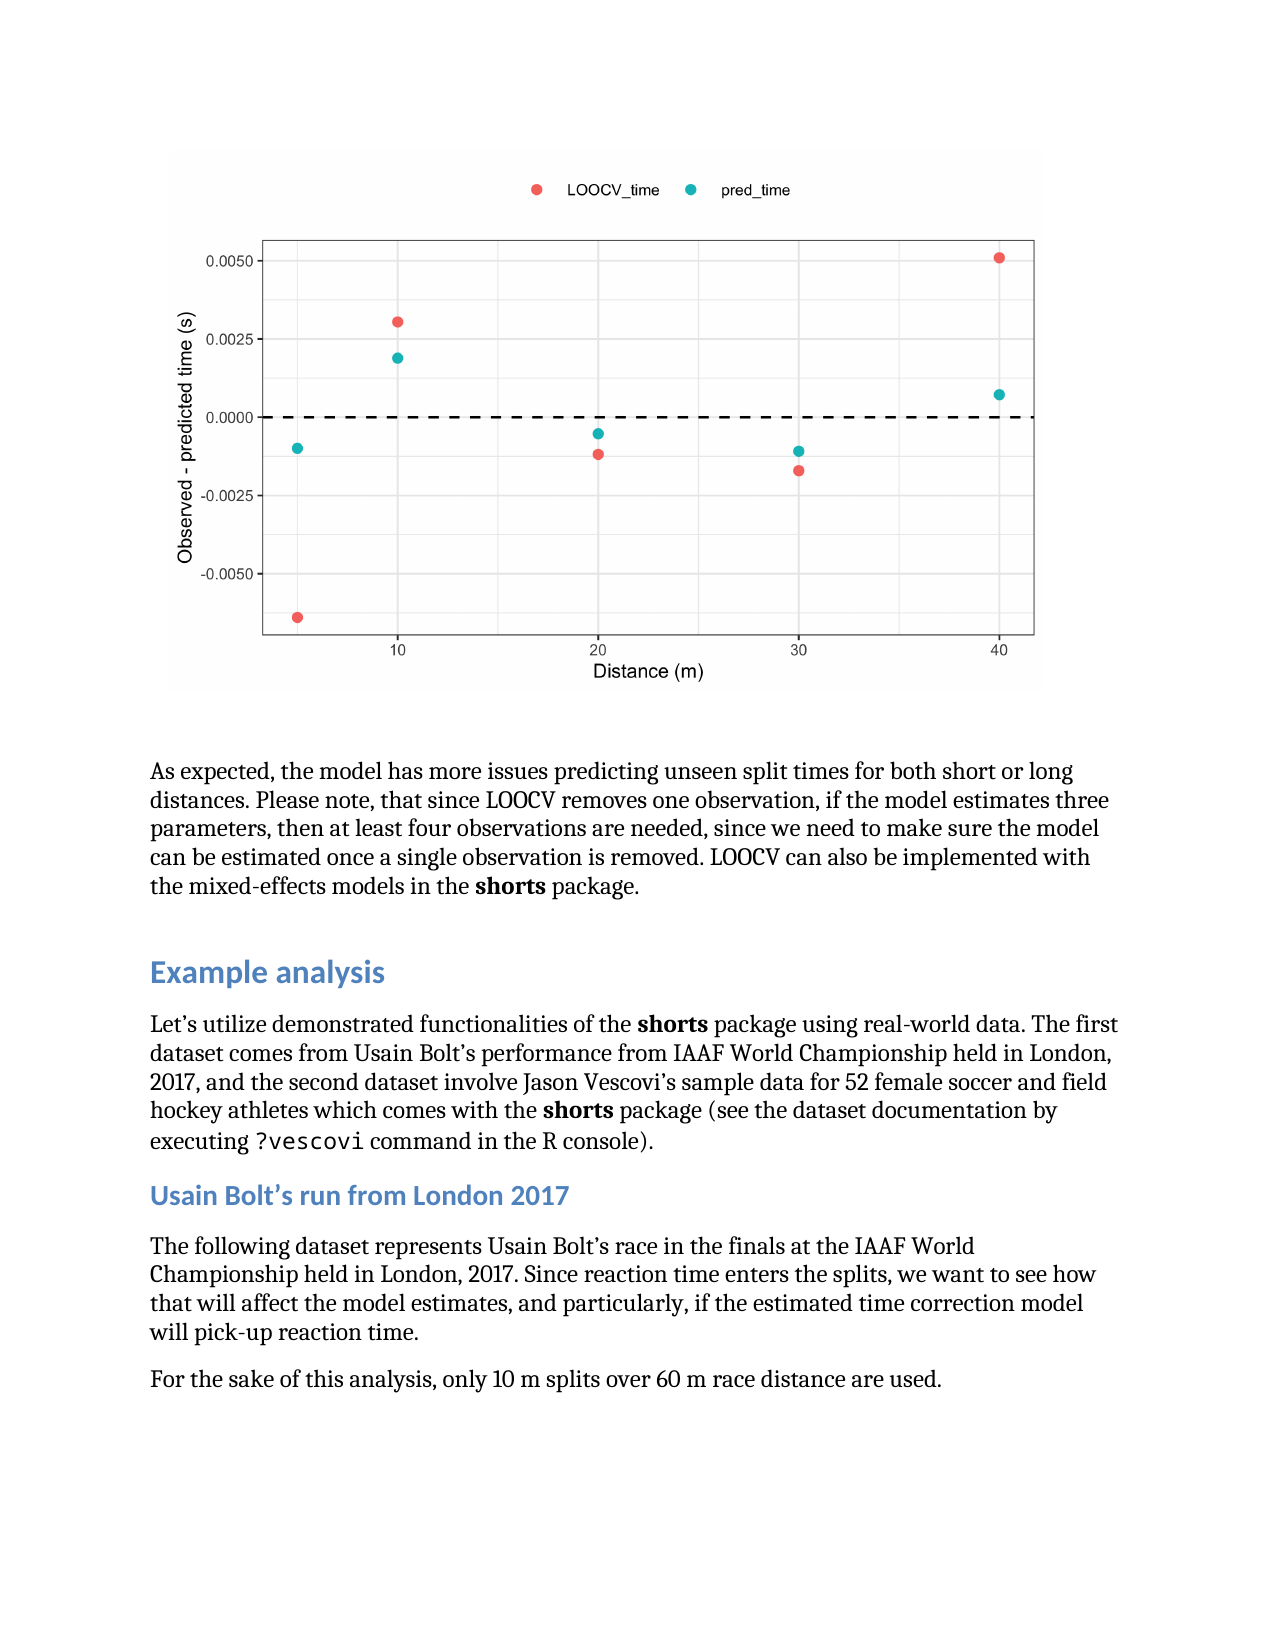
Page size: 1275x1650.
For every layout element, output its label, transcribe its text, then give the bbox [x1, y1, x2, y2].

picture [168, 150, 1044, 691]
text Let’s utilize demonstrated functionalities of the shorts package using real-world data. The first dataset comes from Usain Bolt’s performance from IAAF World Championship held in London, 2017, and the second dataset involve Jason Vescovi’s sample data for 52 female soccer and field hockey athletes which comes with the shorts package (see the dataset documentation by executing ?vescovi command in the R console). [150, 1010, 1125, 1156]
text For the sake of this analysis, only 10 m splits over 60 m race distance are used. [150, 1365, 1125, 1394]
subtitle Usain Bolt’s run from London 2017 [150, 1177, 1125, 1213]
text The following dataset represents Usain Bolt’s race in the finals at the IAAF World Championship held in London, 2017. Since reaction time enters the splits, we want to see how that will affect the model estimates, and particularly, if the estimated time correction model will pick-up reaction time. [150, 1232, 1125, 1347]
subtitle Example analysis [150, 951, 1125, 991]
text As expected, the model has more issues predicting unseen split times for both short or long distances. Please note, that since LOOCV removes one observation, if the model estimates three parameters, then at least four observations are needed, since we need to make sure the model can be estimated once a single observation is removed. LOOCV can also be implemented with the mixed-effects models in the shorts package. [150, 757, 1125, 901]
